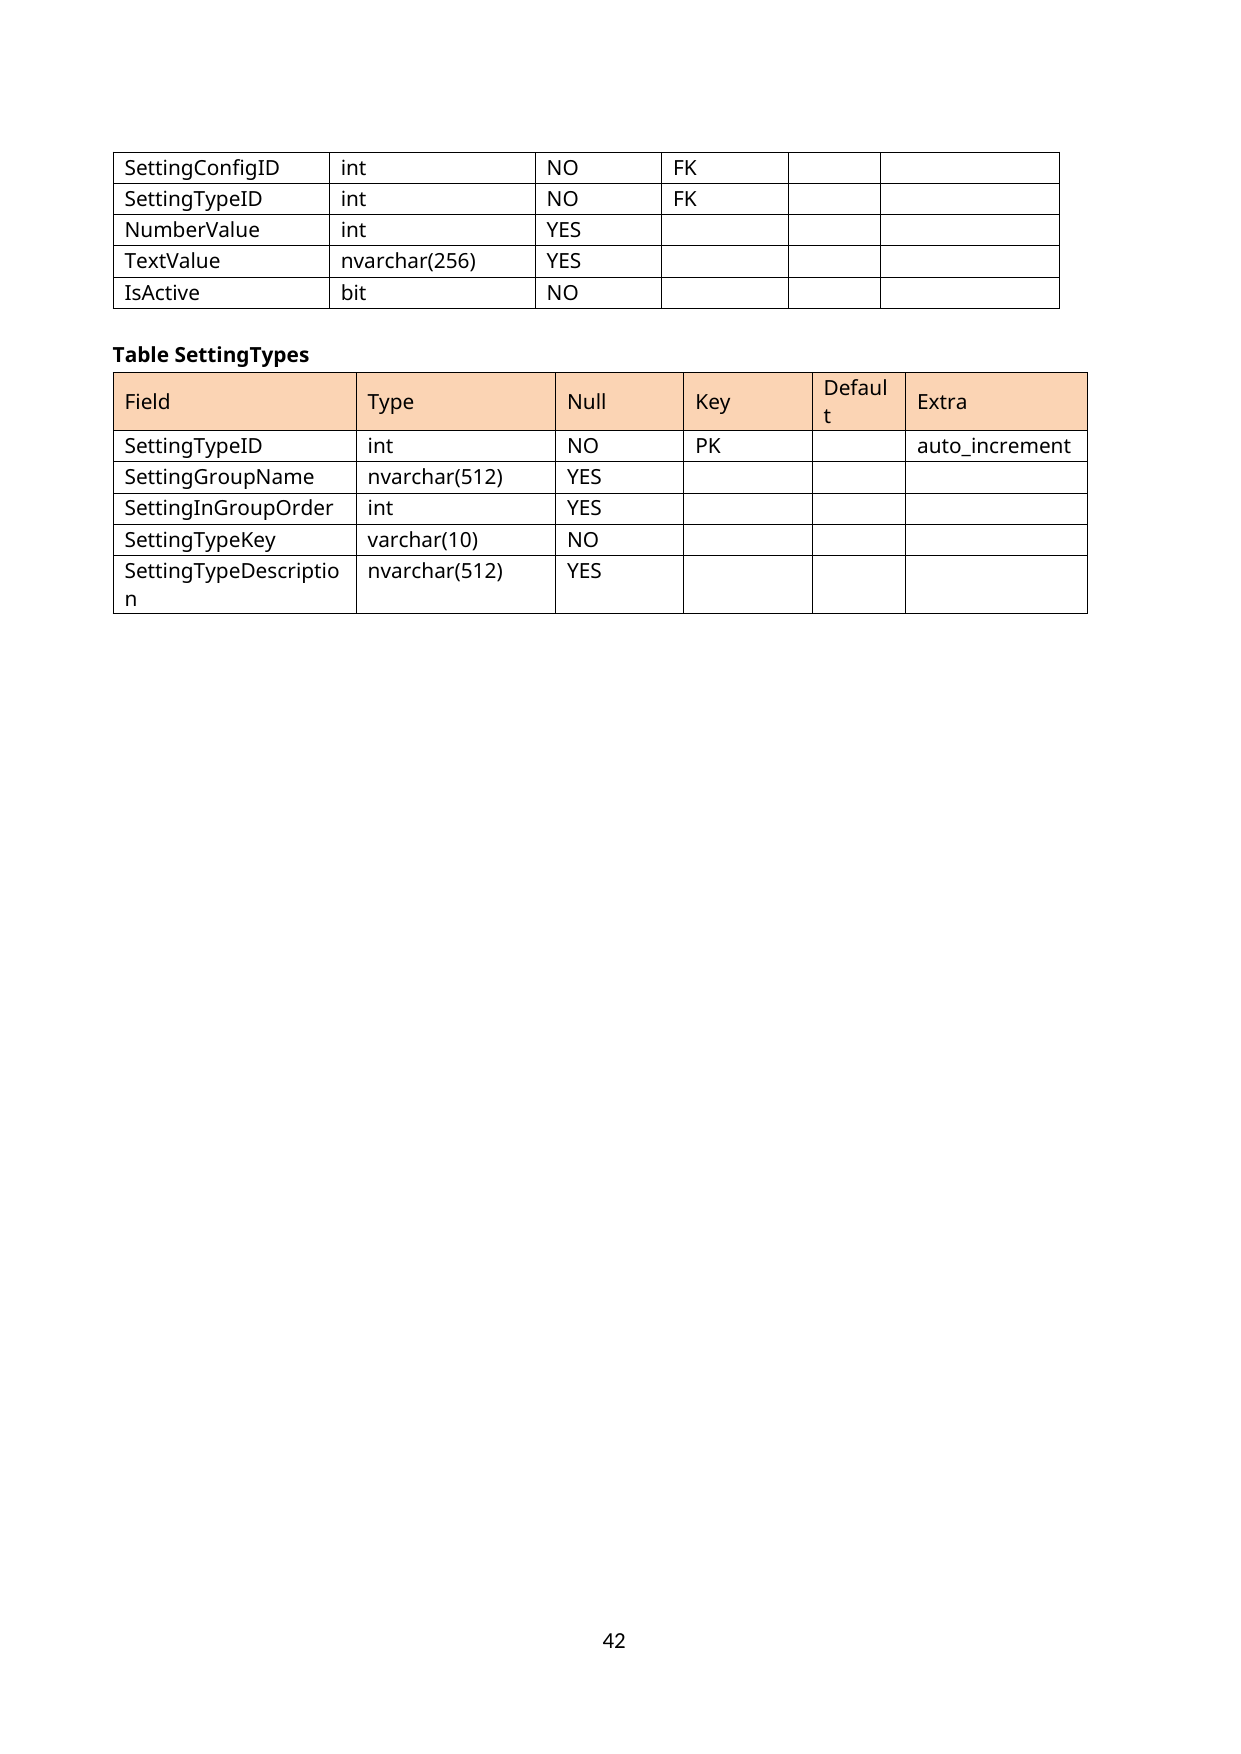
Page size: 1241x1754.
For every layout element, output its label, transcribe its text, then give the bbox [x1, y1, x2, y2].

table_cell [111, 150, 1095, 311]
table_cell [111, 371, 1095, 616]
table_cell Table SettingTypes [111, 311, 1095, 371]
